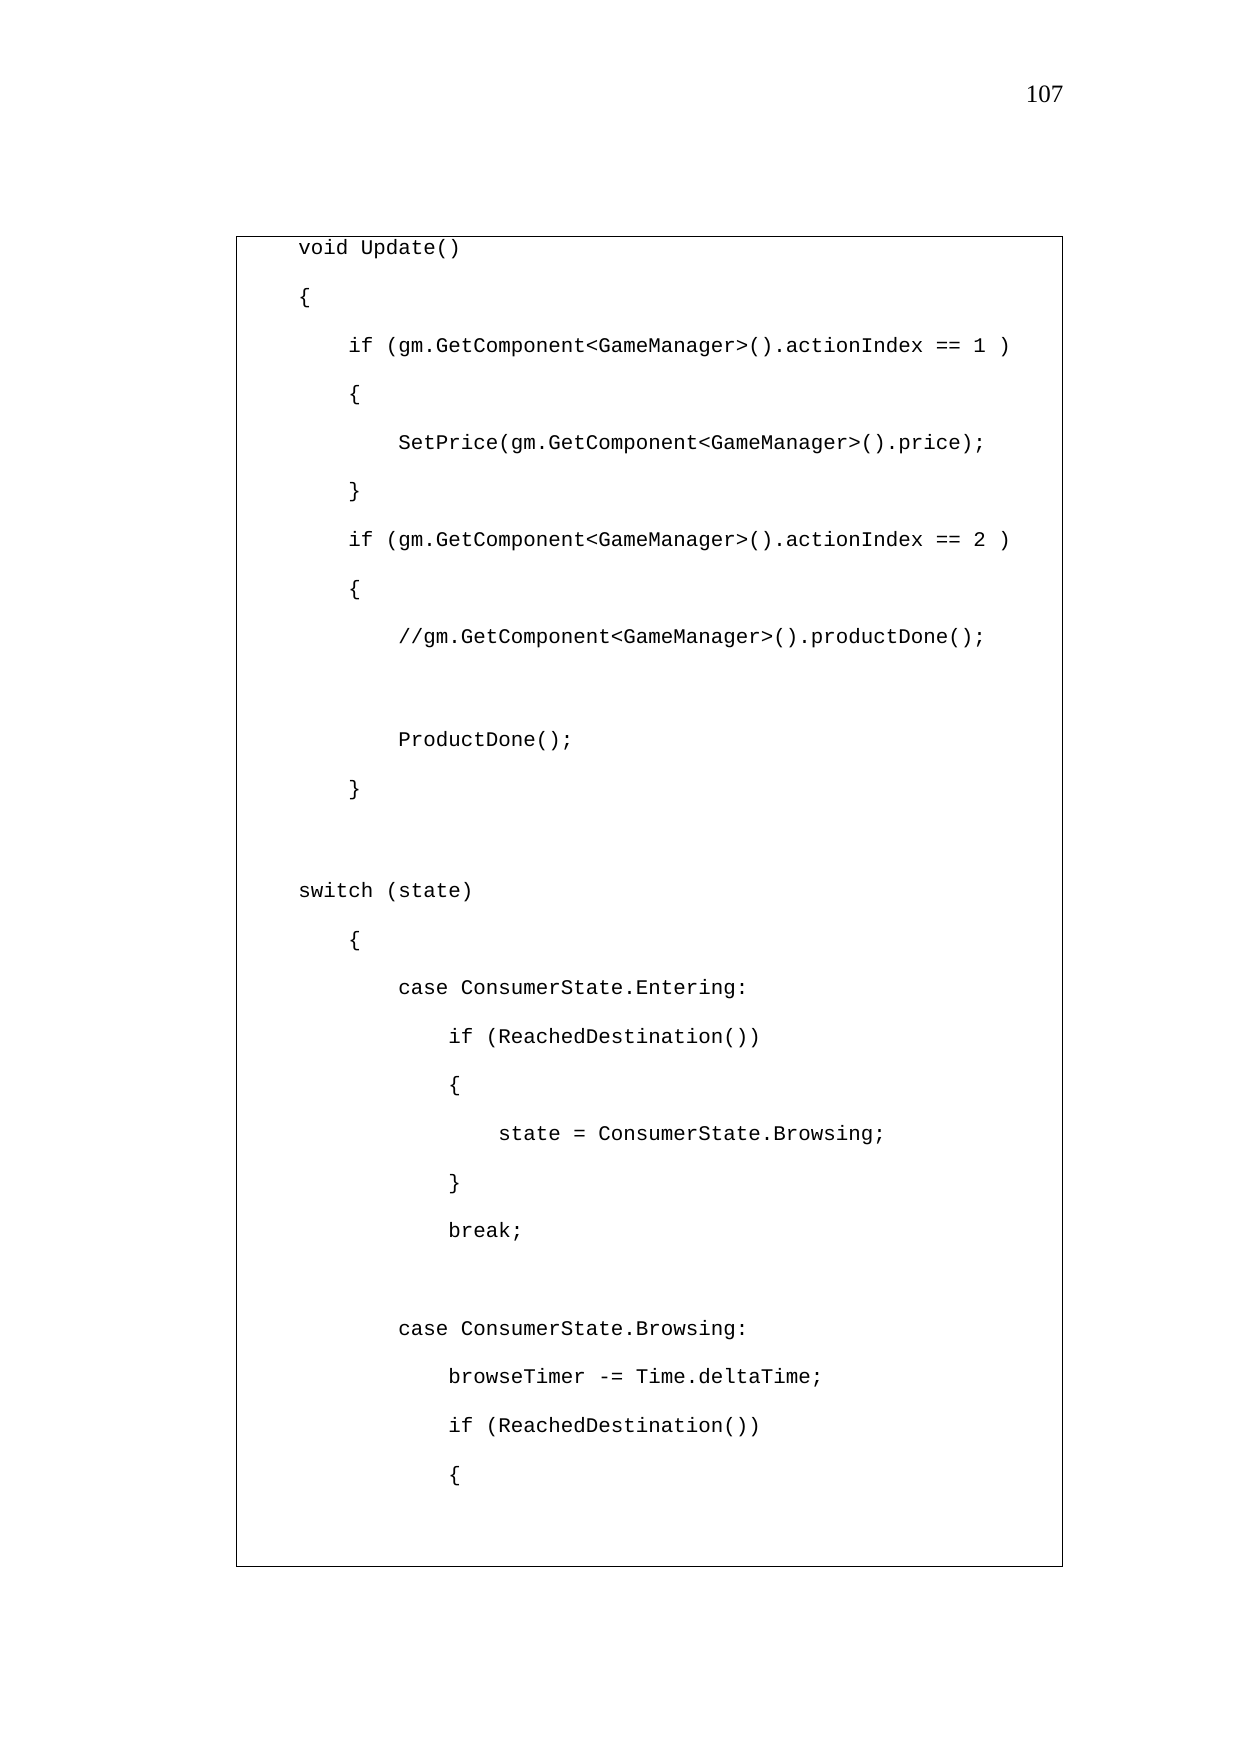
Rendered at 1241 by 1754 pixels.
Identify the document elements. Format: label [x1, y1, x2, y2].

table_header [237, 237, 1062, 1566]
